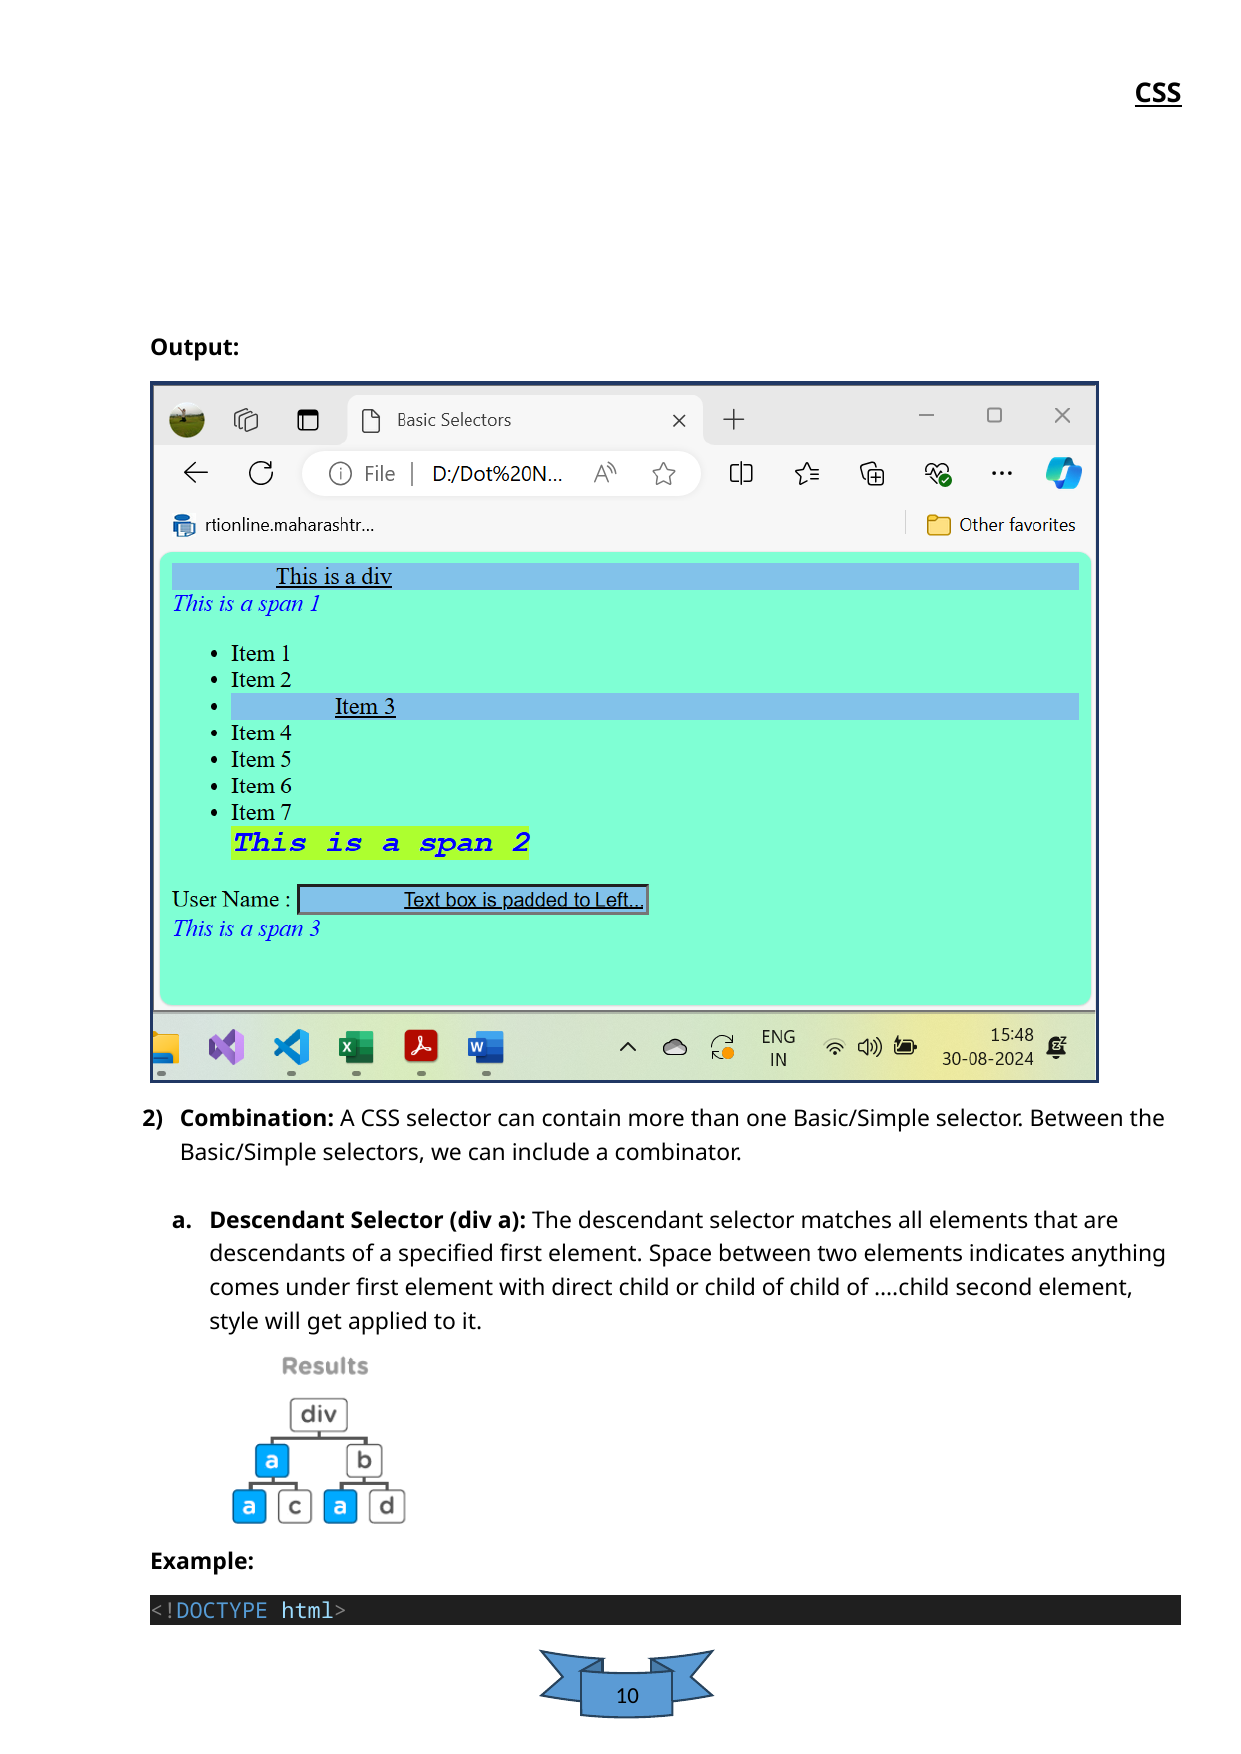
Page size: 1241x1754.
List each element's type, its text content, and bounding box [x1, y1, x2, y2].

picture [153, 385, 1096, 1080]
picture [209, 1338, 419, 1527]
text Output: [150, 331, 1181, 362]
text <!DOCTYPE html> [150, 1595, 1181, 1625]
list Combination: A CSS selector can contain more than one Basic/Simple selector. Between the Basic/Simple selectors, we can include a combinator. [142, 1102, 1181, 1167]
text Example: [150, 1545, 1181, 1576]
list Descendant Selector (div a): The descendant selector matches all elements that are descendants of a specified first element. Space between two elements indicates anything comes under first element with direct child or child of child of ….child second element, style will get applied to it. [172, 1204, 1181, 1336]
